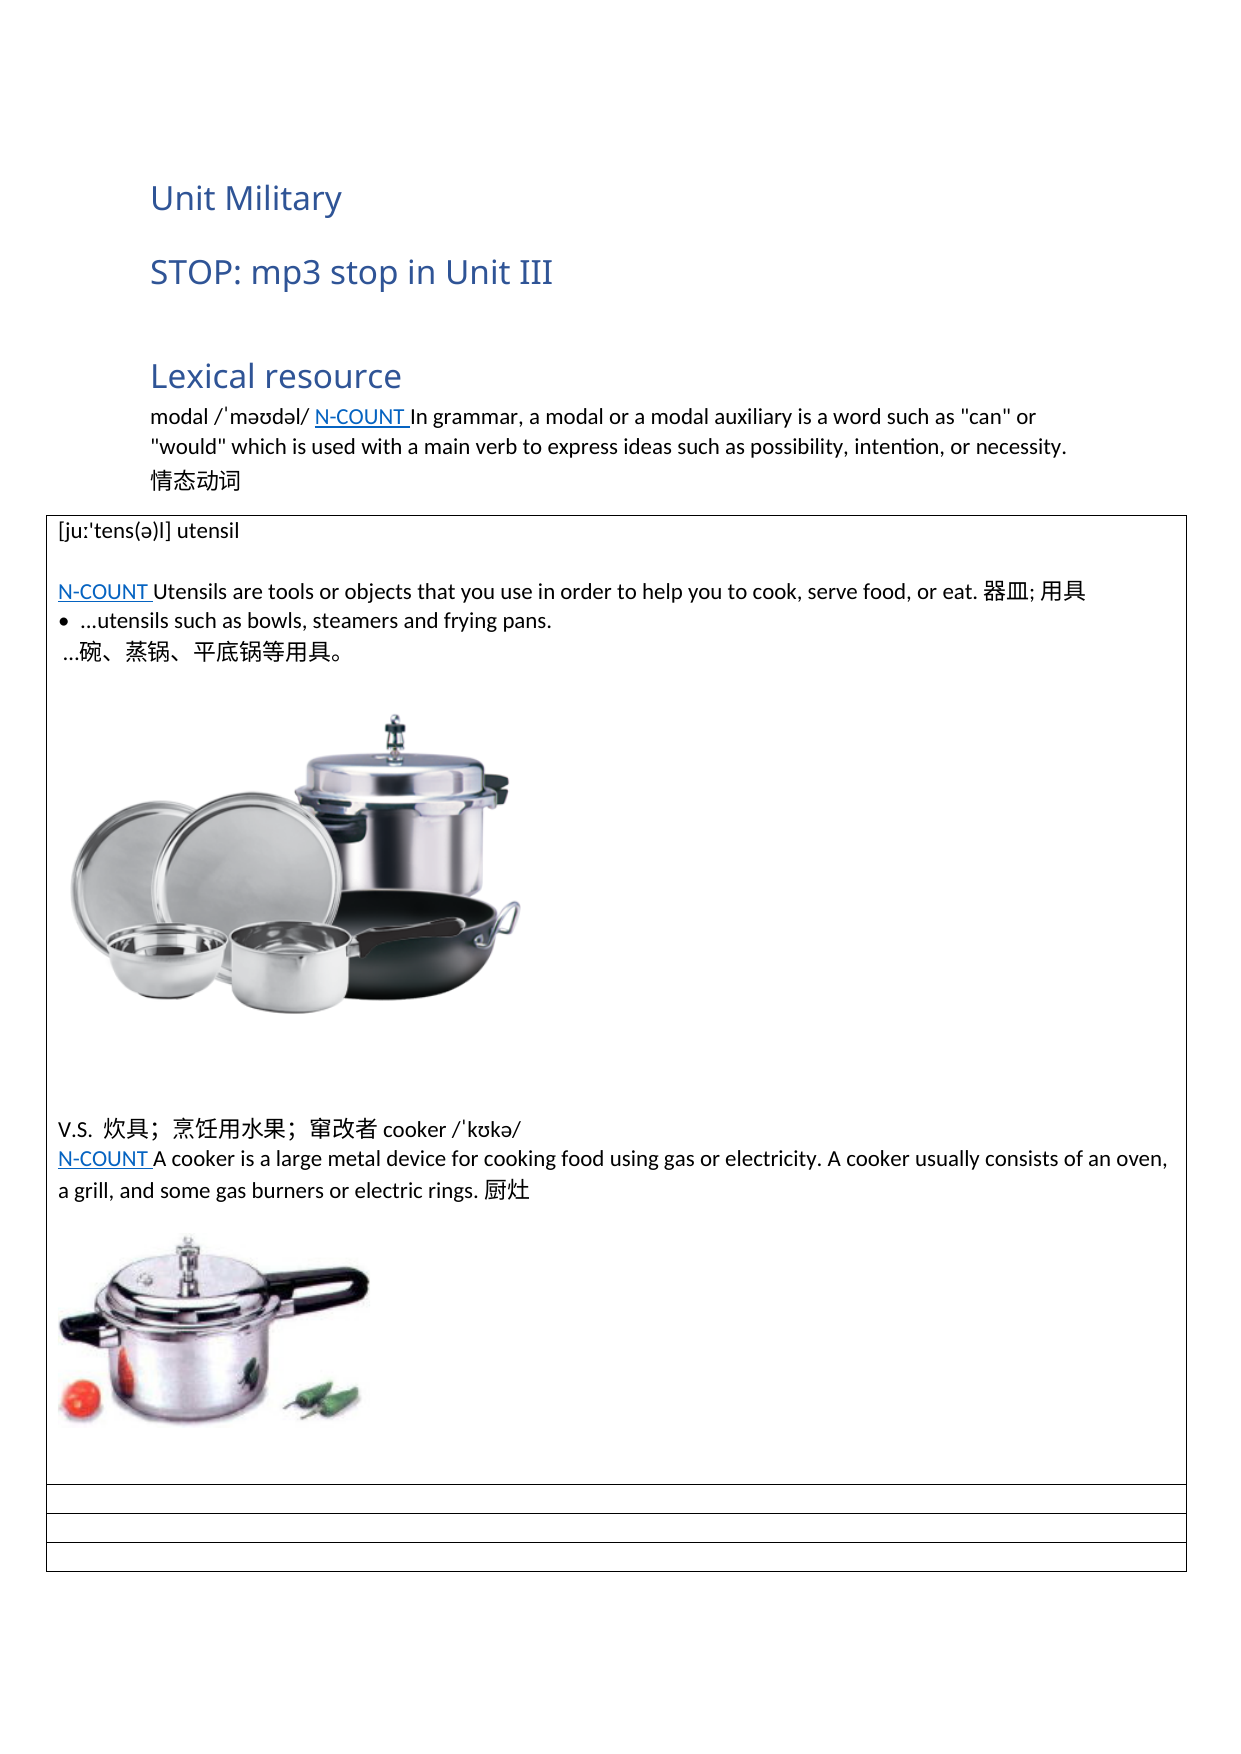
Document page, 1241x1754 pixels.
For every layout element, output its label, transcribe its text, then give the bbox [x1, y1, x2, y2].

table_cell [47, 1485, 1186, 1513]
picture [57, 667, 533, 1083]
table_header [juː'tens(ə)l] utensil N-COUNT Utensils are tools or objects that you use in order to help you to cook, serve food, or eat. 器皿; 用具 • ...utensils such as bowls, steamers and frying pans. …碗、蒸锅、平底锅等用具。 V.S. 炊具；烹饪用水果；窜改者cooker /ˈkʊkə/ N-COUNT A cooker is a large metal device for cooking food using gas or electricity. A cooker usually consists of an oven, a grill, and some gas burners or electric rings. 厨灶 [47, 516, 1186, 1484]
table_cell [47, 1514, 1186, 1542]
subtitle Lexical resource [150, 353, 1090, 398]
subtitle Unit Military [150, 175, 1090, 220]
picture [57, 1233, 371, 1428]
subtitle STOP: mp3 stop in Unit III [150, 249, 1090, 294]
table_cell [47, 1543, 1186, 1571]
text modal /ˈməʊdəl/ N-COUNT In grammar, a modal or a modal auxiliary is a word such as "can" or "would" which is used with a main verb to express ideas such as possibility, intention, or necessity. 情态动词 [150, 402, 1090, 496]
